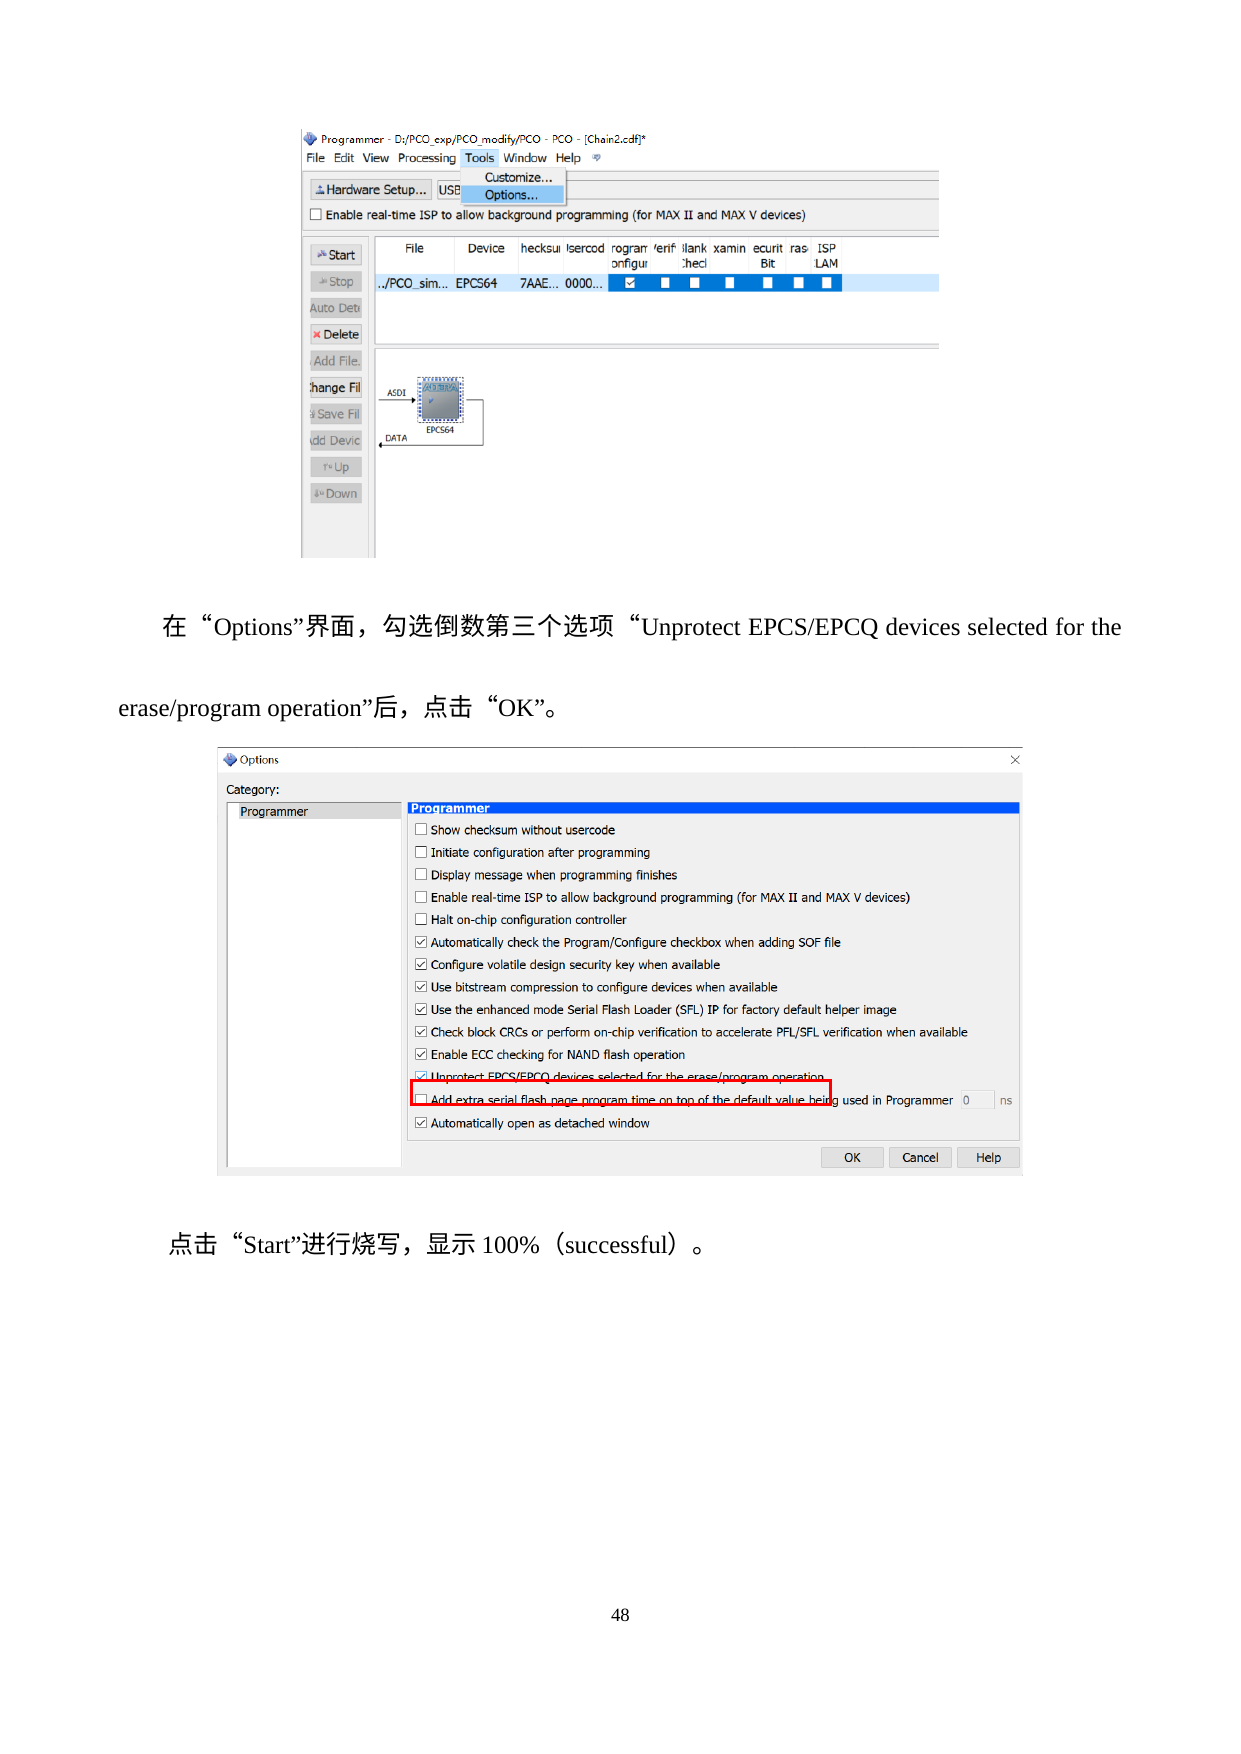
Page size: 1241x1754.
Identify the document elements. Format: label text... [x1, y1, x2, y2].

picture [301, 129, 939, 558]
picture [217, 747, 1023, 1176]
text 在“Options”界面，勾选倒数第三个选项“Unprotect EPCS/EPCQ devices selected for the erase/program operation”后，点击“OK”。 [118, 592, 1122, 738]
text 点击“Start”进行烧写，显示100%（successful）。 [118, 1210, 1122, 1275]
